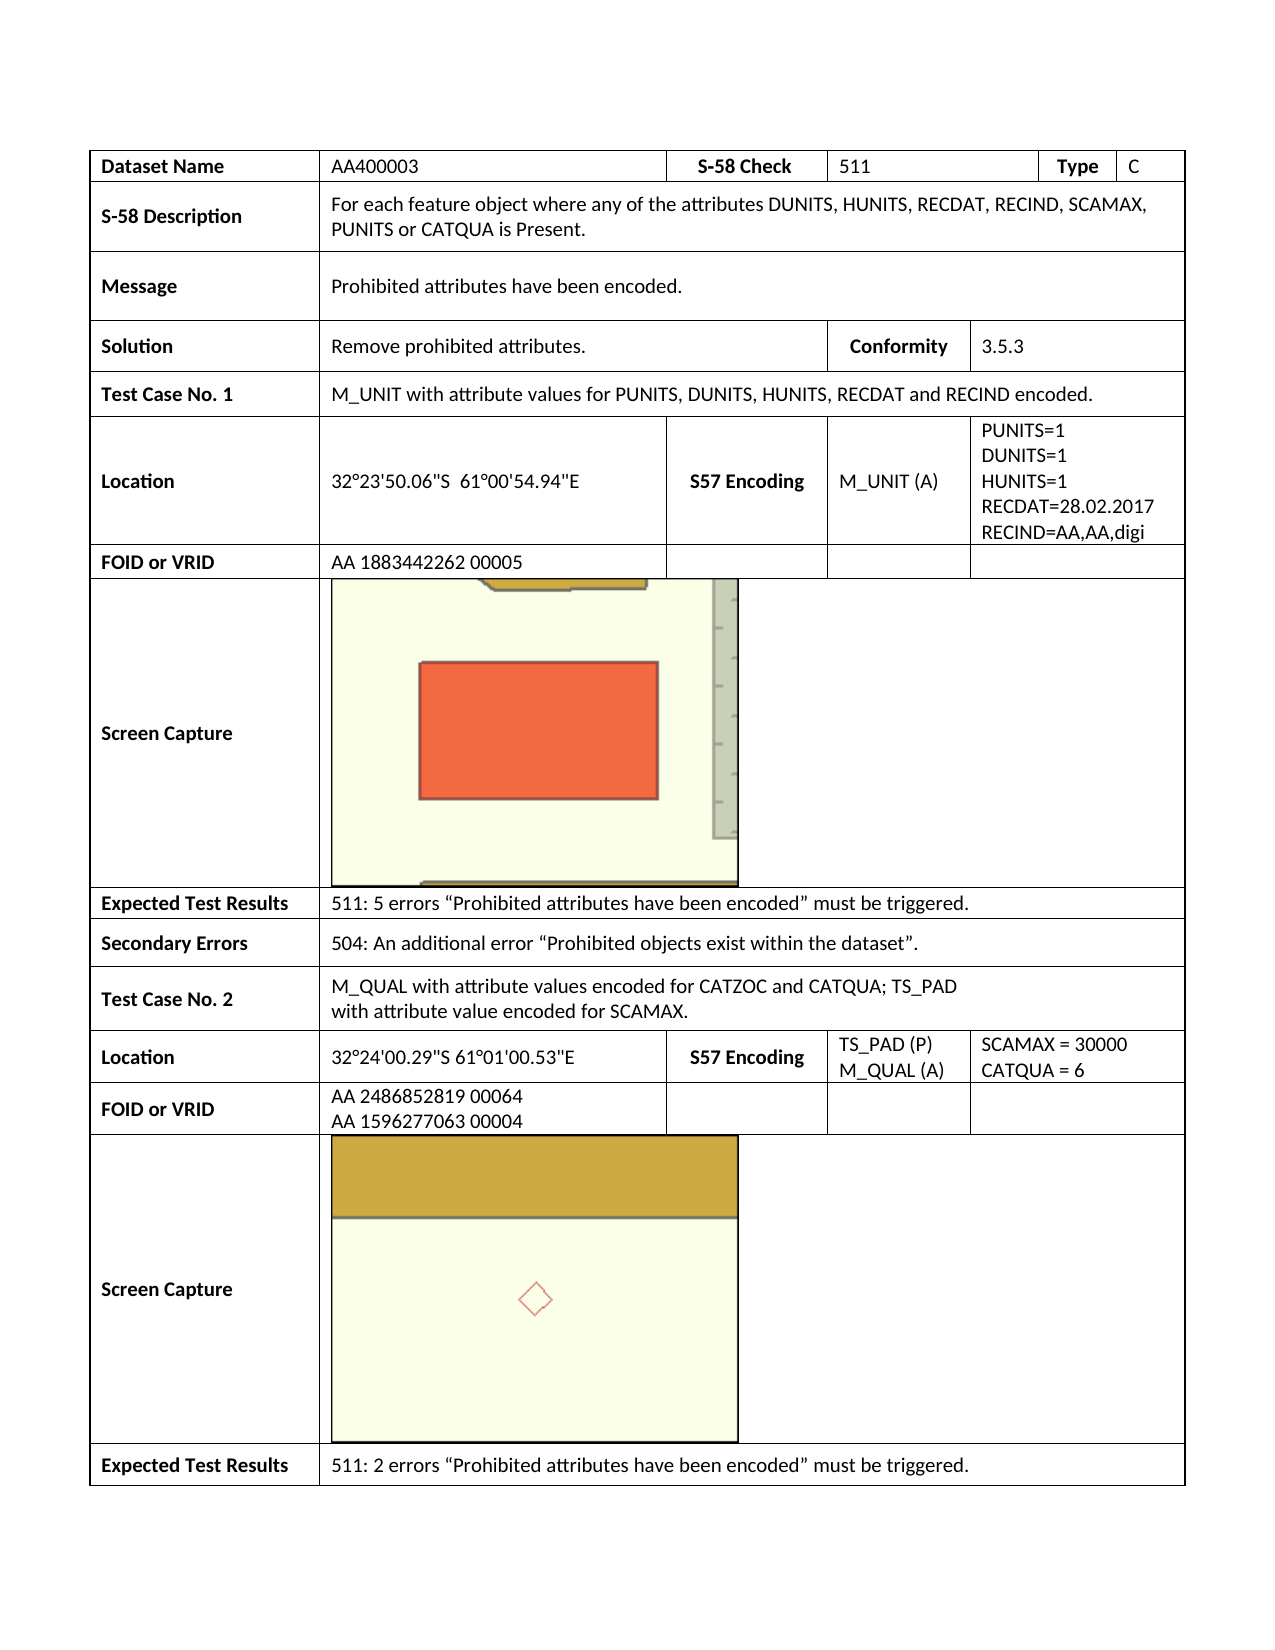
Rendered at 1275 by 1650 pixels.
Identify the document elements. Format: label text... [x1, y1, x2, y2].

table_cell [320, 1135, 331, 1443]
table_header AA400003 [320, 151, 666, 181]
table_cell S-58 Description [91, 182, 319, 251]
table_cell AA 1883442262 00005 [320, 545, 666, 578]
table_header Dataset Name [91, 151, 319, 181]
table_cell Test Case No. 2 [91, 967, 319, 1030]
table_header C [1117, 151, 1184, 181]
picture [331, 1135, 739, 1443]
table_cell S57 Encoding [667, 417, 827, 544]
table_cell [739, 1135, 1184, 1443]
table_cell [828, 545, 970, 578]
table_cell Location [91, 417, 319, 544]
table_cell Message [91, 252, 319, 320]
table_cell Secondary Errors [91, 919, 319, 966]
table_cell Screen Capture [91, 1135, 319, 1443]
table_cell Expected Test Results [91, 1444, 319, 1485]
table_cell Location [91, 1031, 319, 1082]
table_cell M_QUAL with attribute values encoded for CATZOC and CATQUA; TS_PAD with attribute value encoded for SCAMAX. [320, 967, 1184, 1030]
table_cell [828, 1083, 970, 1134]
table_cell 511: 5 errors “Prohibited attributes have been encoded” must be triggered. [320, 888, 1184, 918]
table_header S‐58 Check [667, 151, 827, 181]
table_cell [667, 1083, 827, 1134]
table_cell [667, 545, 827, 578]
table_cell 32°24'00.29"S 61°01'00.53"E [320, 1031, 666, 1082]
table_header 511 [828, 151, 1038, 181]
table_cell [971, 545, 1184, 578]
table_cell Solution [91, 321, 319, 371]
table_cell 504: An additional error “Prohibited objects exist within the dataset”. [320, 919, 1184, 966]
table_cell 32°23'50.06"S 61°00'54.94"E [320, 417, 666, 544]
table_cell PUNITS=1 DUNITS=1 HUNITS=1 RECDAT=28.02.2017 RECIND=AA,AA,digi [971, 417, 1184, 544]
table_cell S57 Encoding [667, 1031, 827, 1082]
table_cell For each feature object where any of the attributes DUNITS, HUNITS, RECDAT, RECIND, SCAMAX, PUNITS or CATQUA is Present. [320, 182, 1184, 251]
table_cell Prohibited attributes have been encoded. [320, 252, 1184, 320]
table_cell SCAMAX = 30000 CATQUA = 6 [971, 1031, 1184, 1082]
table_cell Remove prohibited attributes. [320, 321, 827, 371]
table_cell Conformity [828, 321, 970, 371]
table_cell Test Case No. 1 [91, 372, 319, 416]
table_cell Screen Capture [91, 579, 319, 887]
table_cell 511: 2 errors “Prohibited attributes have been encoded” must be triggered. [320, 1444, 1184, 1485]
picture [331, 578, 739, 887]
table_cell FOID or VRID [91, 545, 319, 578]
table_cell TS_PAD (P) M_QUAL (A) [828, 1031, 970, 1082]
table_cell 3.5.3 [971, 321, 1184, 371]
table_cell FOID or VRID [91, 1083, 319, 1134]
table_header Type [1039, 151, 1116, 181]
table_cell [739, 579, 1184, 887]
table_cell [320, 579, 331, 887]
table_cell AA 2486852819 00064 AA 1596277063 00004 [320, 1083, 666, 1134]
table_cell M_UNIT (A) [828, 417, 970, 544]
table_cell M_UNIT with attribute values for PUNITS, DUNITS, HUNITS, RECDAT and RECIND encoded. [320, 372, 1184, 416]
table_cell [971, 1083, 1184, 1134]
table_cell Expected Test Results [91, 888, 319, 918]
